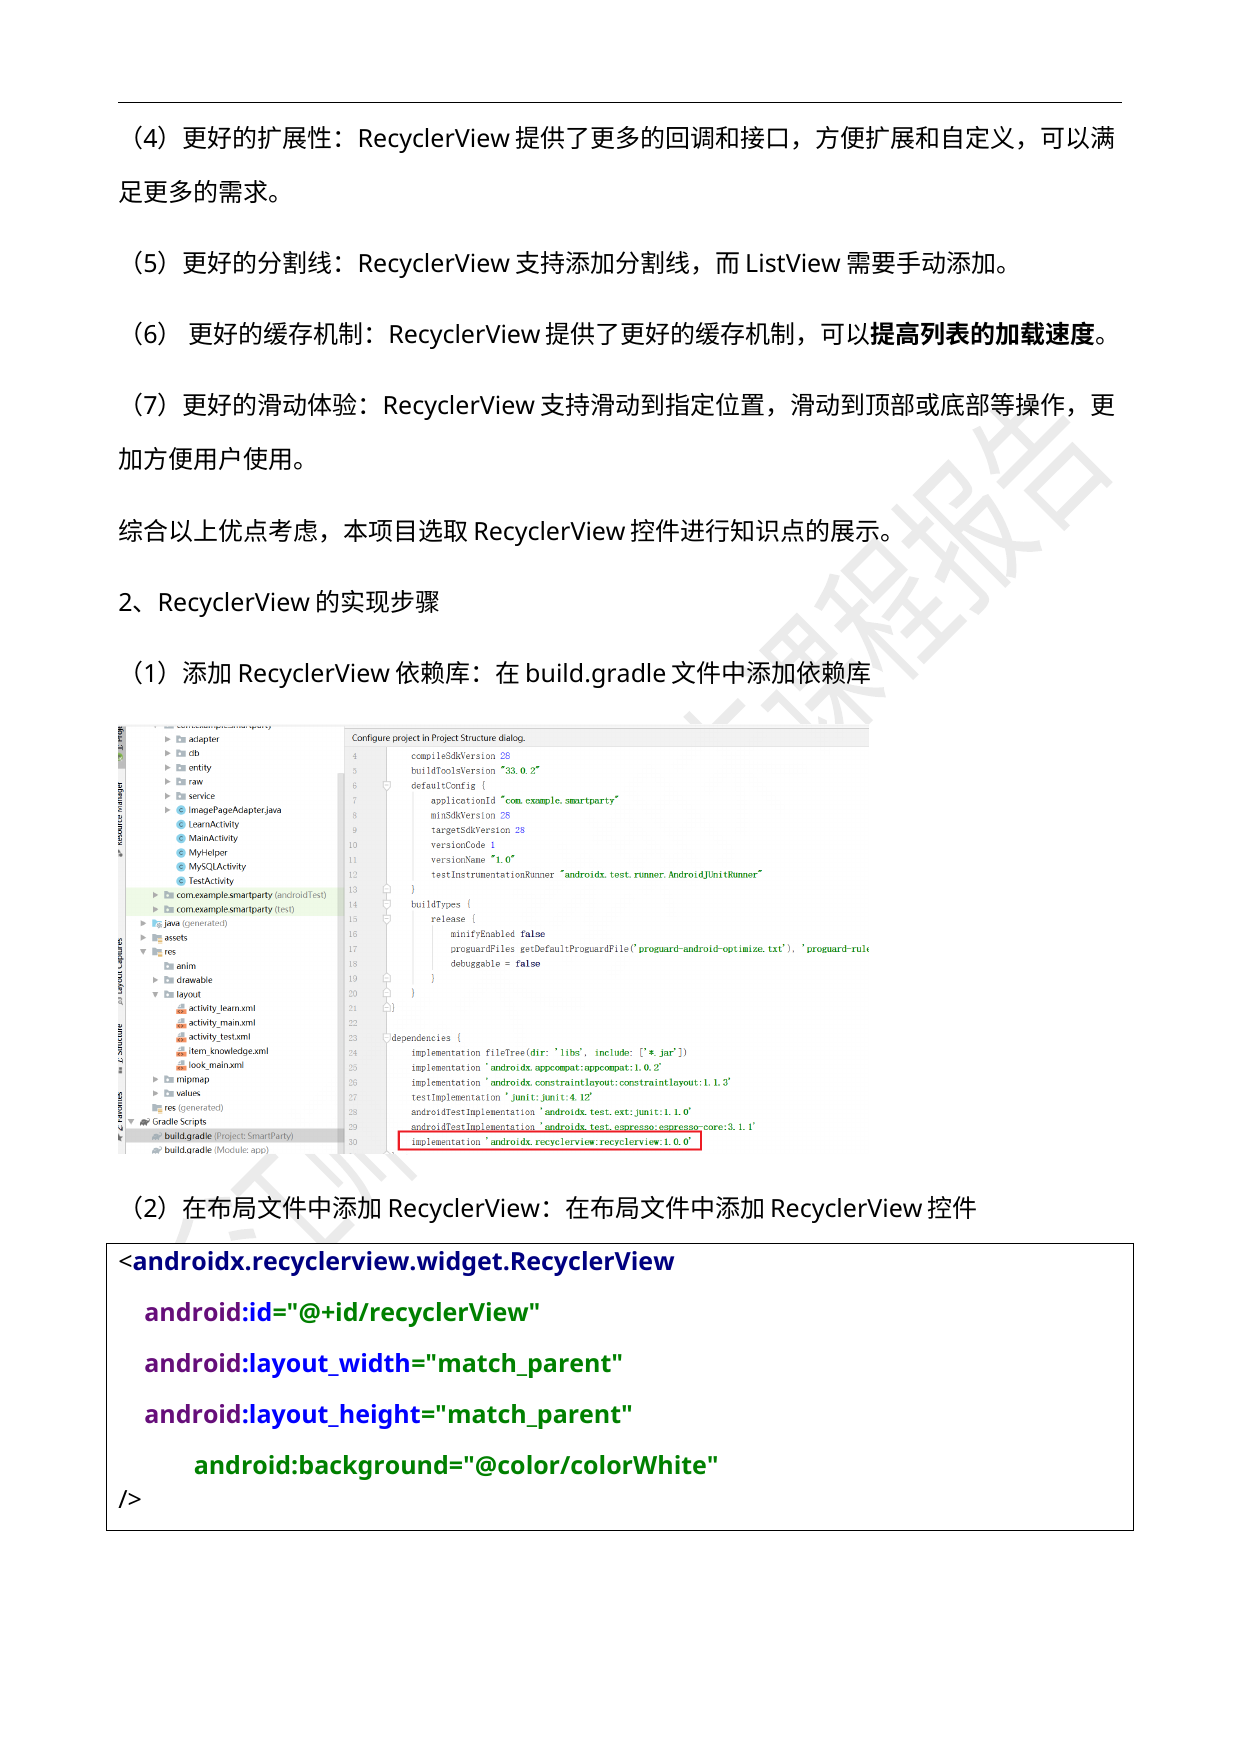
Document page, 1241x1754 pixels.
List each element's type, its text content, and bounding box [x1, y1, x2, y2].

table_header <androidx.recyclerview.widget.RecyclerView android:id="@+id/recyclerView" android:layout_width="match_parent" android:layout_height="match_parent" android:background="@color/colorWhite" /> [107, 1244, 1133, 1530]
text （4）更好的扩展性：RecyclerView提供了更多的回调和接口，方便扩展和自定义，可以满足更多的需求。 [118, 118, 1122, 209]
text （7）更好的滑动体验：RecyclerView支持滑动到指定位置，滑动到顶部或底部等操作，更加方便用户使用。 [118, 386, 1122, 476]
text 综合以上优点考虑，本项目选取RecyclerView控件进行知识点的展示。 [118, 511, 1122, 547]
text （5）更好的分割线：RecyclerView支持添加分割线，而ListView需要手动添加。 [118, 243, 1122, 280]
picture [118, 724, 869, 1154]
text （2）在布局文件中添加RecyclerView：在布局文件中添加RecyclerView控件 [118, 1188, 1122, 1225]
text （6） 更好的缓存机制：RecyclerView提供了更好的缓存机制，可以提高列表的加载速度。 [118, 314, 1122, 351]
text 2、RecyclerView的实现步骤 [118, 582, 1122, 618]
text （1）添加RecyclerView依赖库：在build.gradle文件中添加依赖库 [118, 653, 1122, 689]
